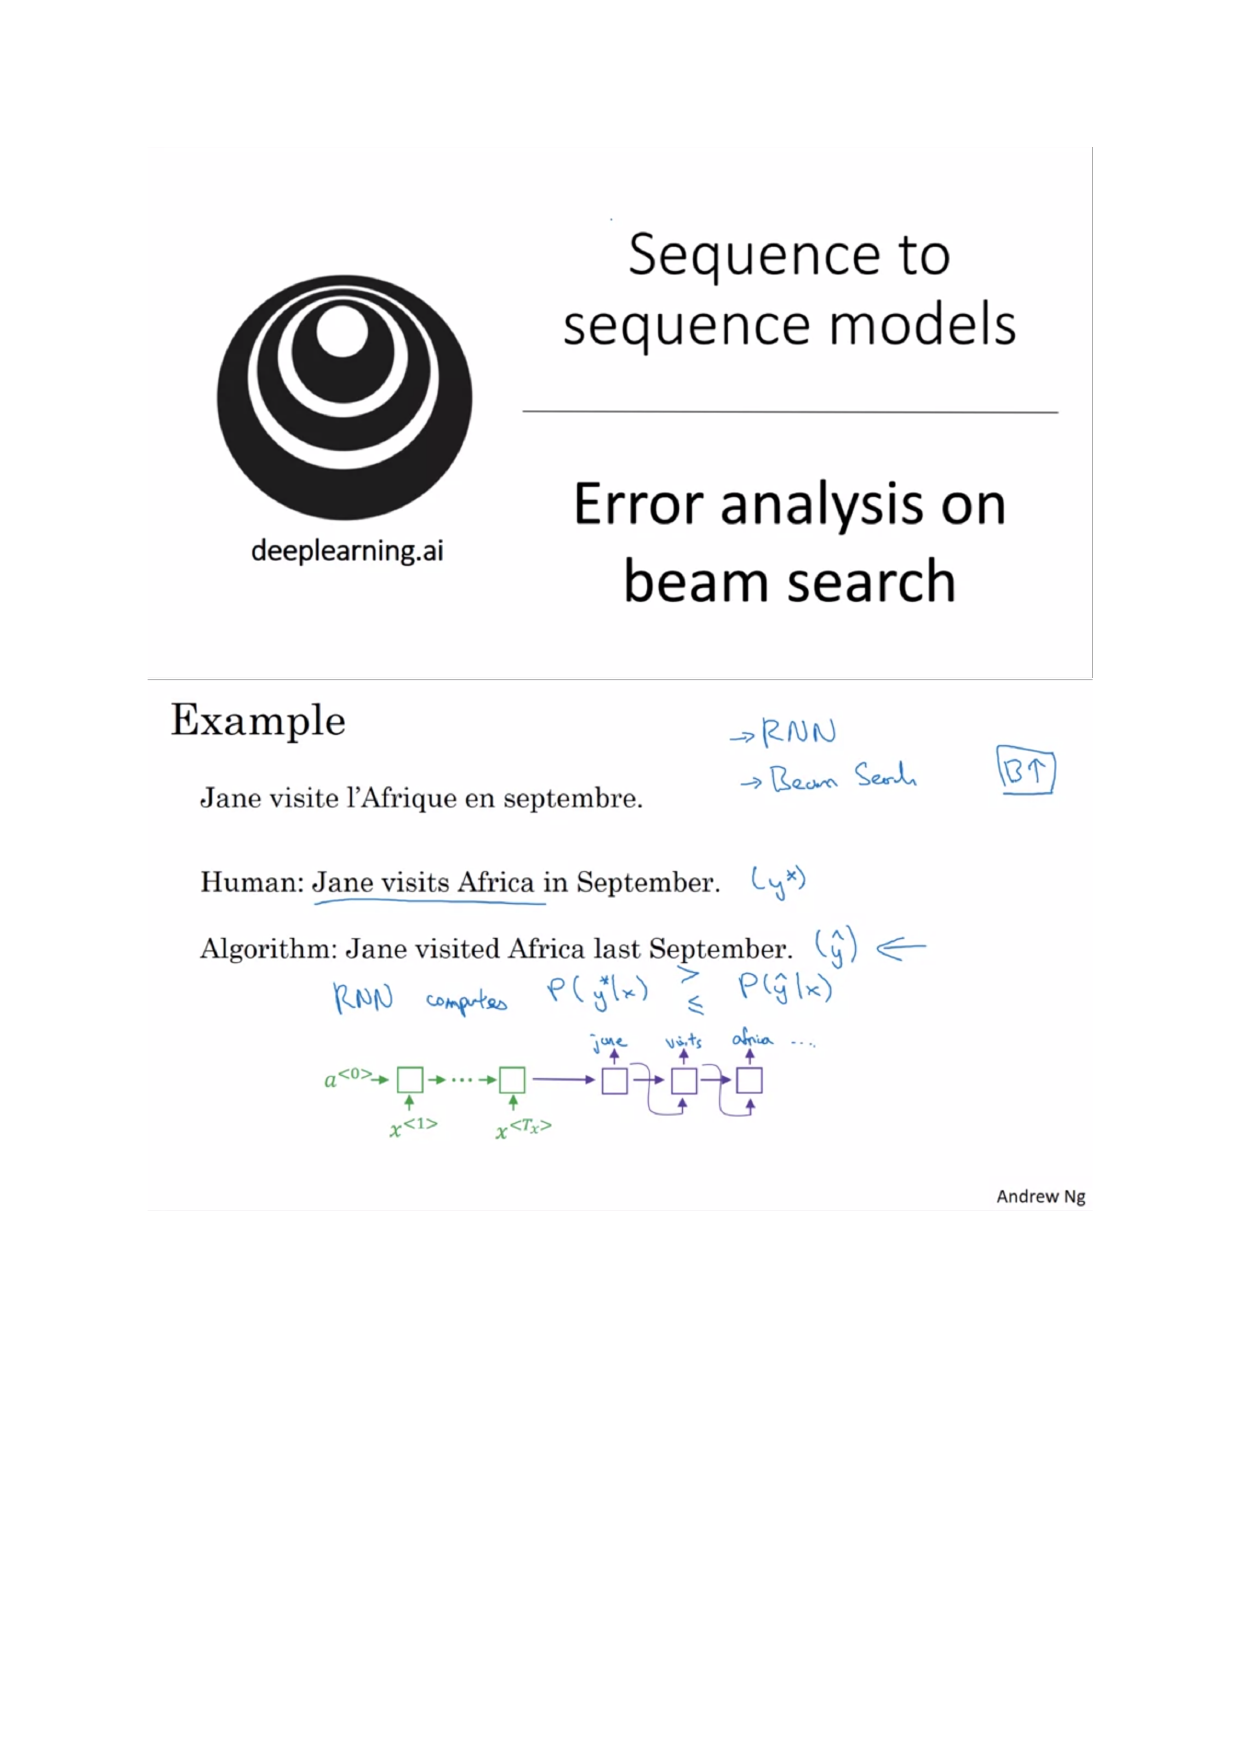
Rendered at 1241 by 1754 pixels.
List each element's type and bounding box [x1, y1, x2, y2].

picture [147, 679, 1093, 1211]
picture [147, 147, 1093, 678]
